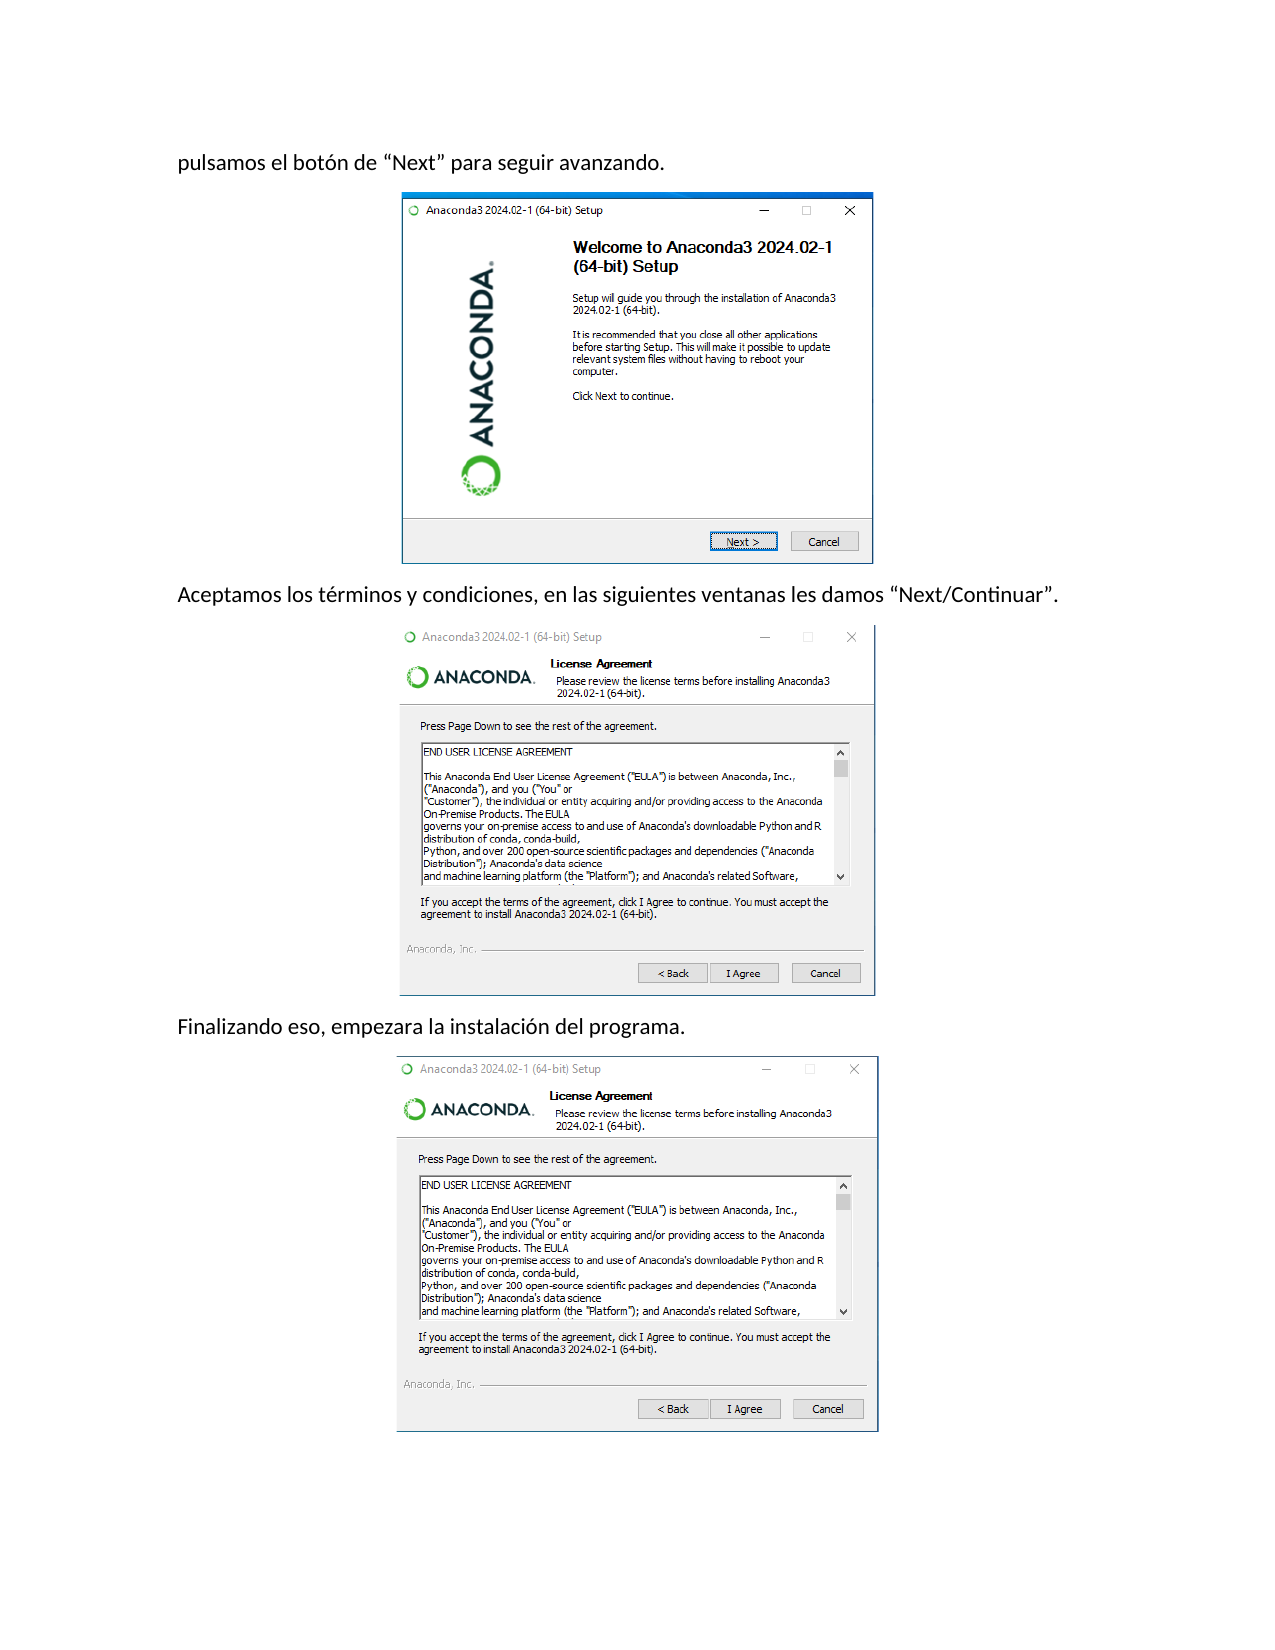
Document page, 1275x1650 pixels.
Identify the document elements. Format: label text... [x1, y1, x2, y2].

picture [399, 625, 876, 996]
text pulsamos el botón de “Next” para seguir avanzando. [177, 148, 1098, 176]
text Finalizando eso, empezara la instalación del programa. [177, 1012, 1098, 1040]
text Aceptamos los términos y condiciones, en las siguientes ventanas les damos “Next/Continuar”. [177, 580, 1098, 608]
picture [396, 1056, 879, 1432]
picture [401, 192, 874, 564]
